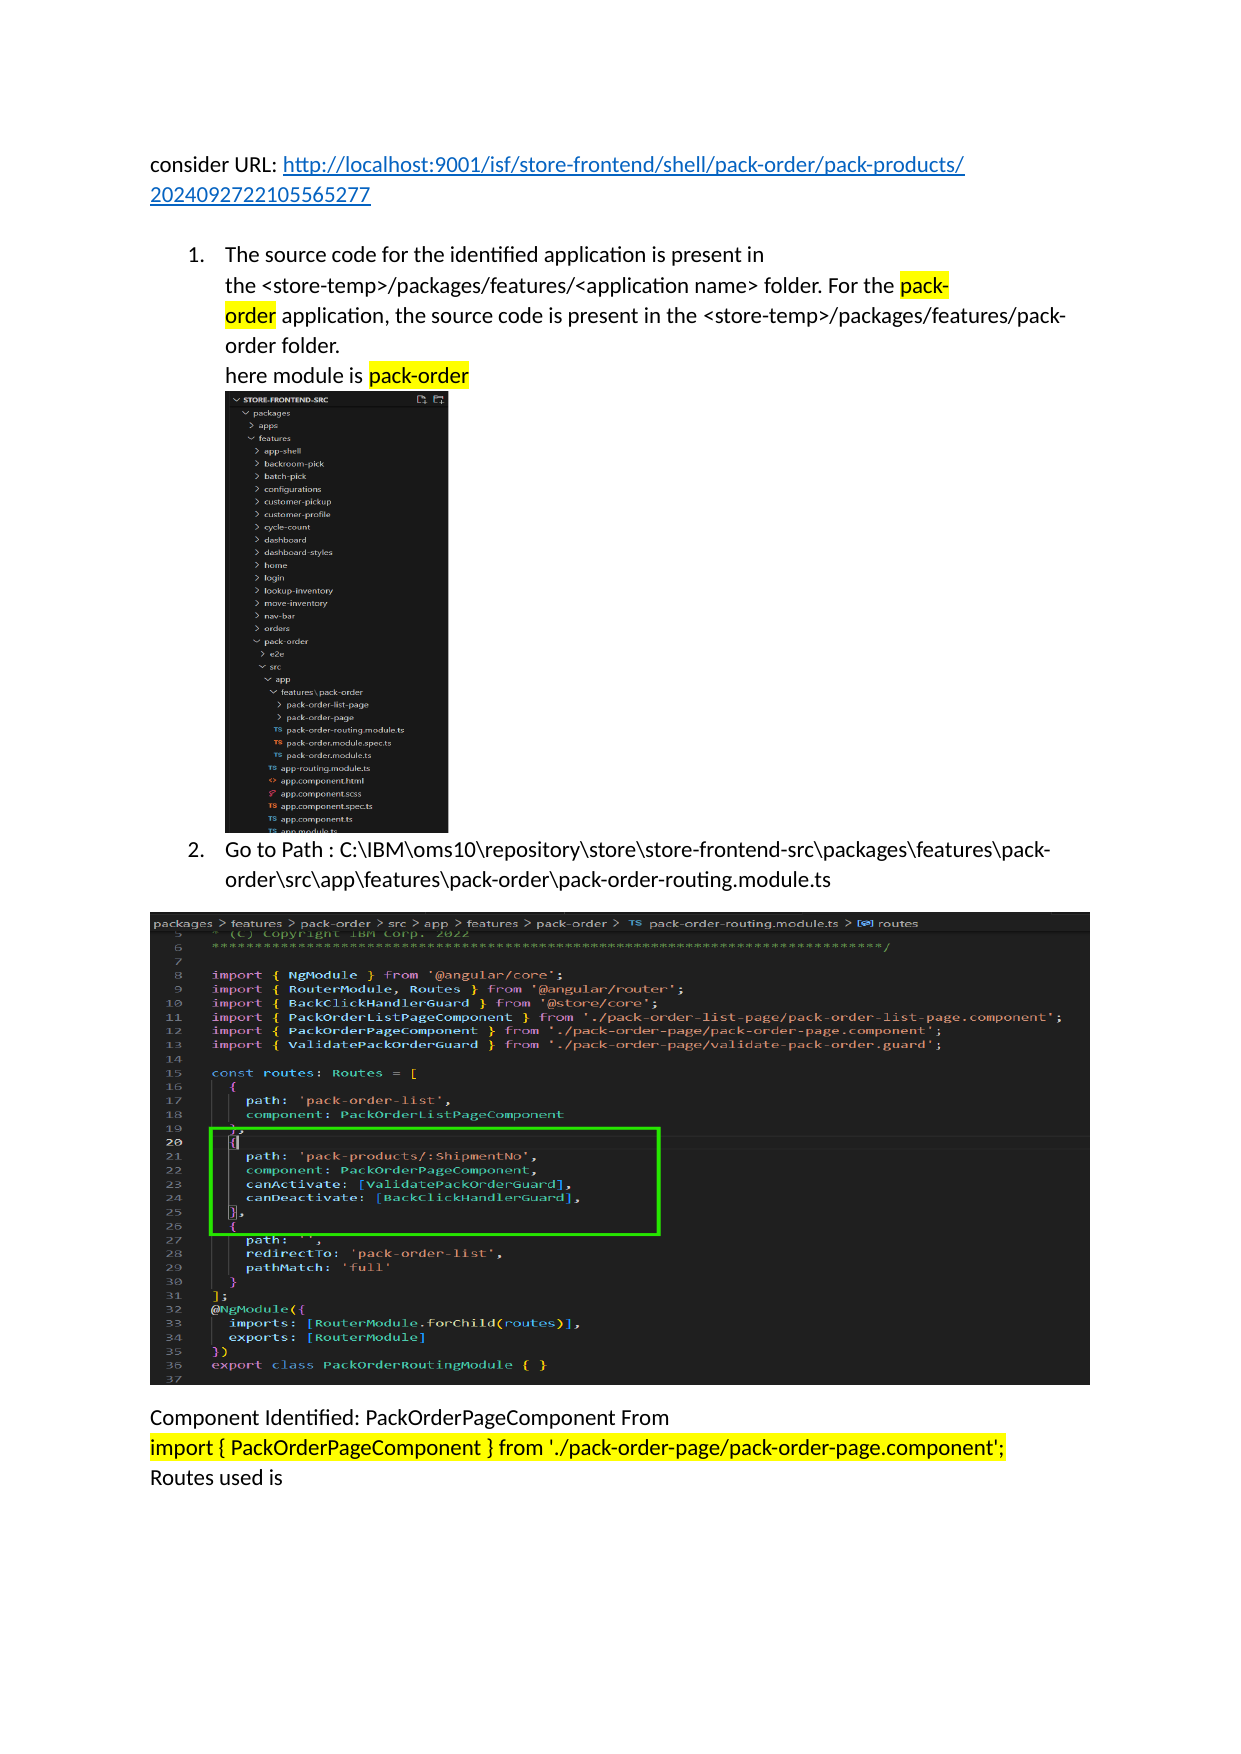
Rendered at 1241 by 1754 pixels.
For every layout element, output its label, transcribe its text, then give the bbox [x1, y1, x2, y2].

picture [150, 912, 1090, 1385]
picture [225, 391, 449, 833]
list The source code for the identified application is present in the <store-temp>/packages/features/<application name> folder. For the pack-order application, the source code is present in the <store-temp>/packages/features/pack-order folder. here module is pack-order [187, 241, 1090, 389]
text consider URL: http://localhost:9001/isf/store-frontend/shell/pack-order/pack-products/2024092722105565277 [150, 150, 1090, 238]
text import { PackOrderPageComponent } from './pack-order-page/pack-order-page.component'; Routes used is [150, 1433, 1090, 1522]
list Go to Path : C:\IBM\oms10\repository\store\store-frontend-src\packages\features\pack-order\src\app\features\pack-order\pack-order-routing.module.ts [187, 835, 1090, 893]
text Component Identified: PackOrderPageComponent From [150, 1403, 1090, 1431]
